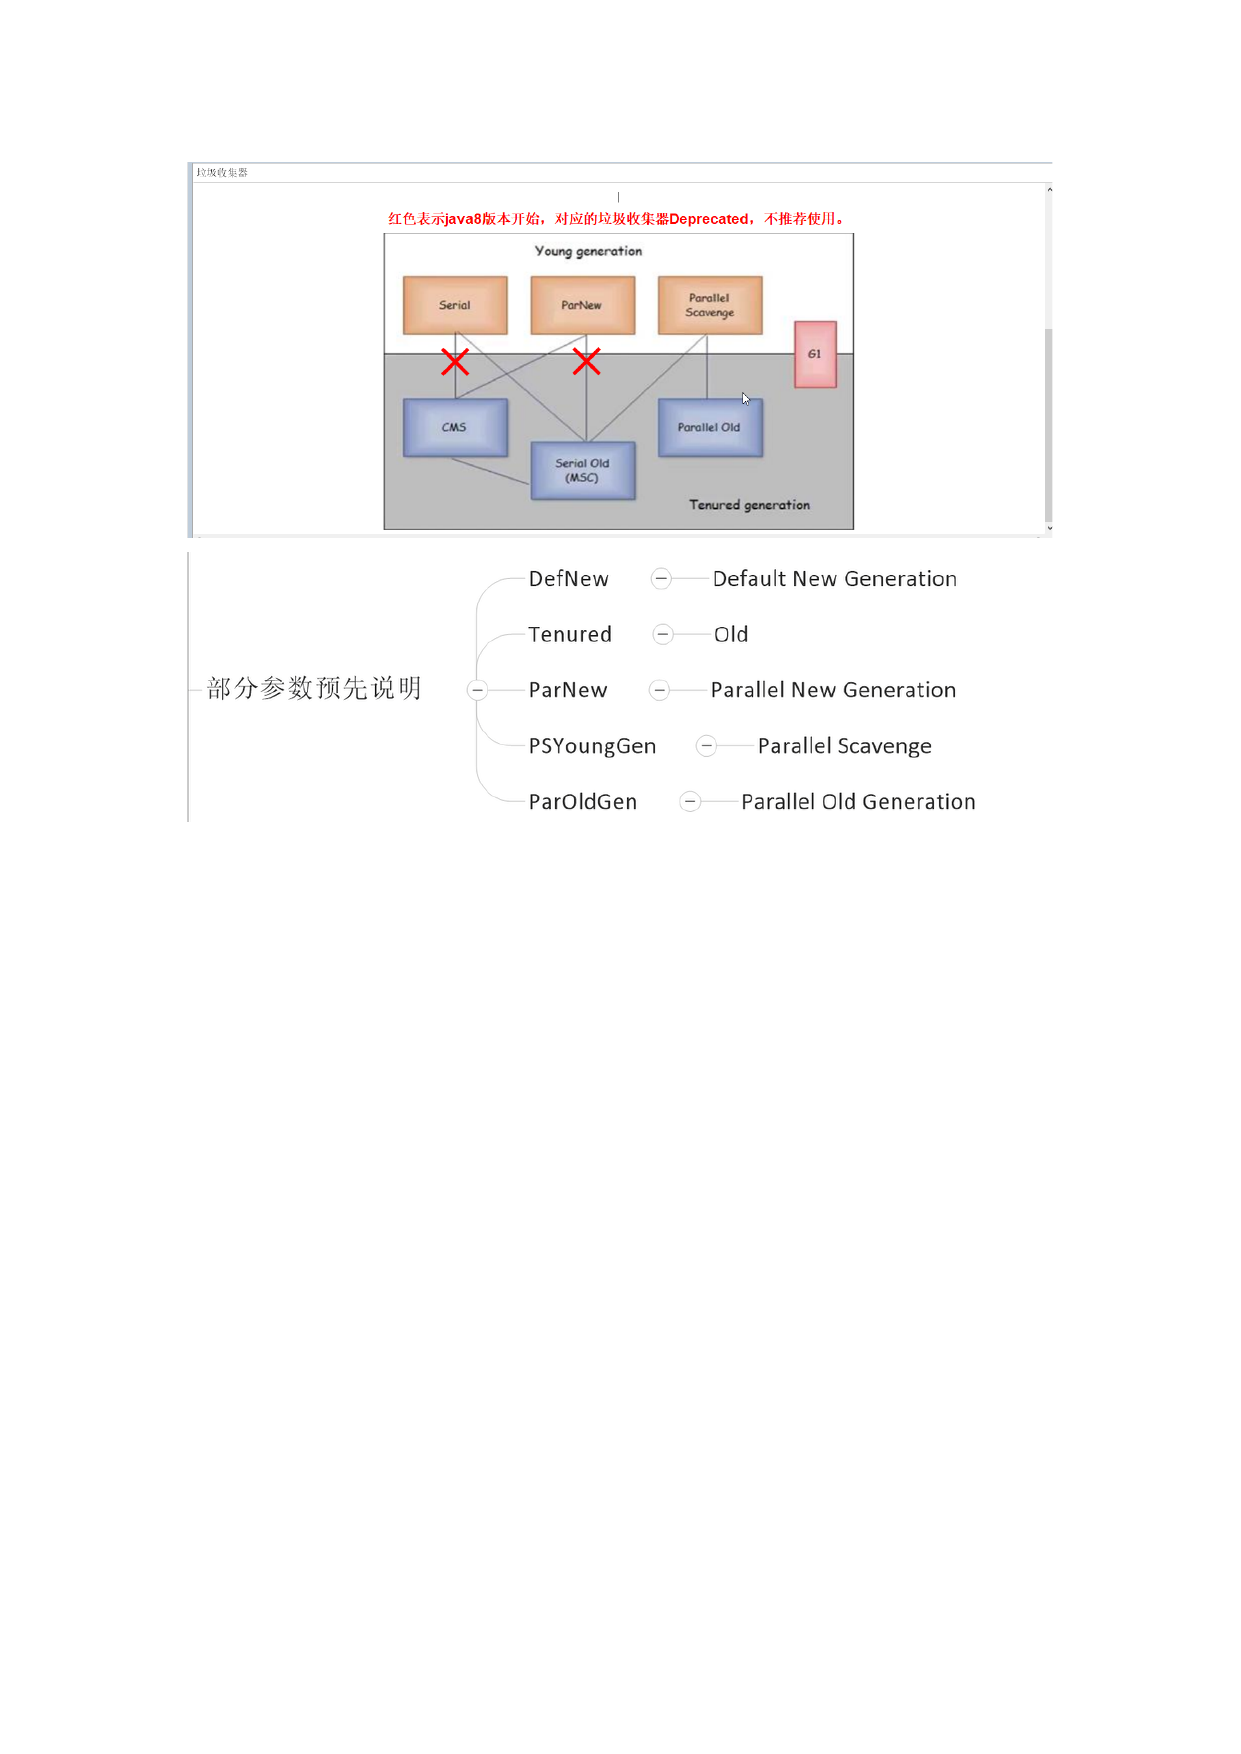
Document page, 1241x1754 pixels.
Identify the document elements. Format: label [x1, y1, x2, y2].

picture [187, 552, 1052, 822]
picture [187, 162, 1053, 538]
